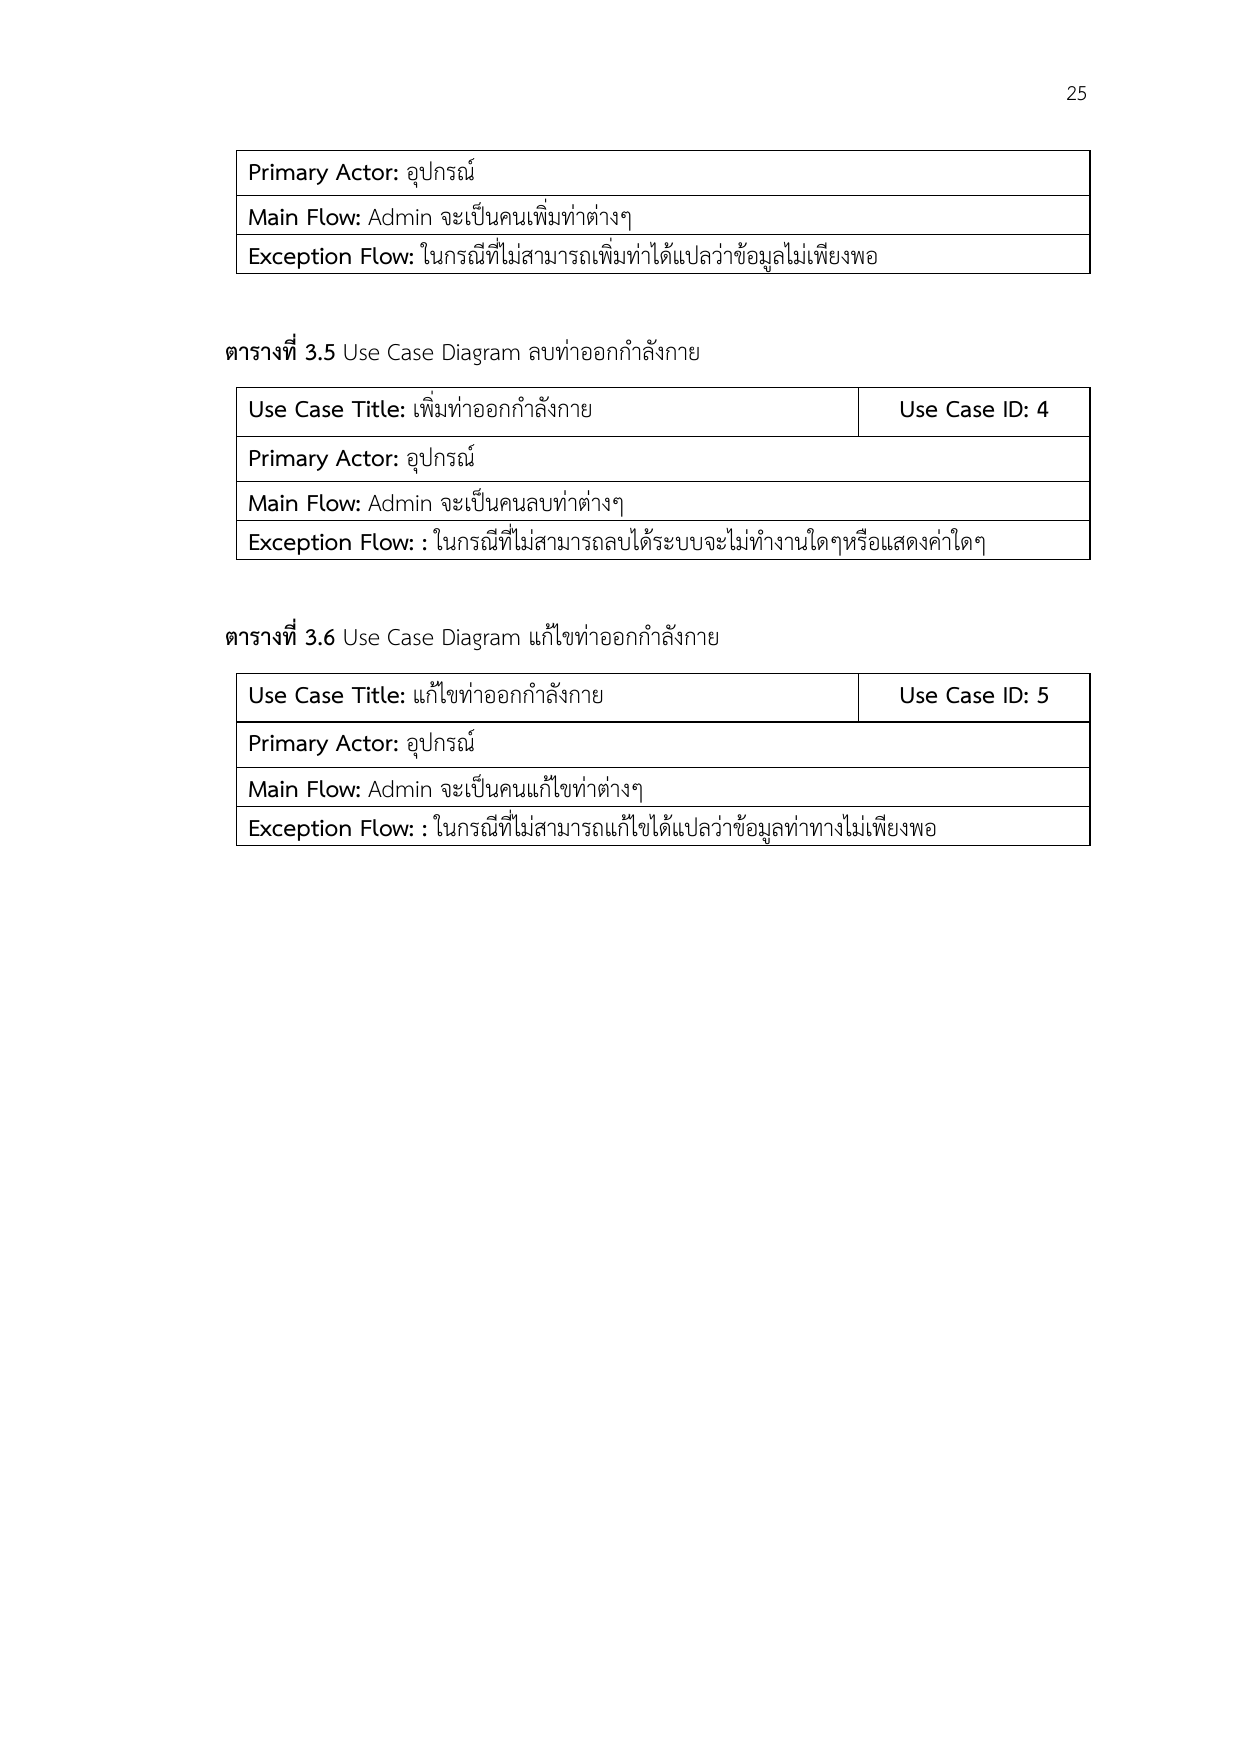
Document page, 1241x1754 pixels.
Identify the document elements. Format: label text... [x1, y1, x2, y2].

table_header Use Case Title: เพิ่มท่าออกกำลังกาย [237, 388, 858, 436]
table_cell Exception Flow: : ในกรณีที่ไม่สามารถแก้ไขได้แปลว่าข้อมูลท่าทางไม่เพียงพอ [237, 807, 1089, 844]
table_cell Main Flow: Admin จะเป็นคนลบท่าต่างๆ [237, 482, 1089, 520]
table_cell Main Flow: Admin จะเป็นคนแก้ไขท่าต่างๆ [237, 768, 1089, 806]
text ตารางที่ 3.5 Use Case Diagram ลบท่าออกกำลังกาย [225, 331, 1087, 368]
table_cell Primary Actor: อุปกรณ์ [237, 151, 1089, 195]
table_cell Primary Actor: อุปกรณ์ [237, 723, 1089, 767]
table_cell Exception Flow: ในกรณีที่ไม่สามารถเพิ่มท่าได้แปลว่าข้อมูลไม่เพียงพอ [237, 235, 1089, 273]
table_header Use Case ID: 5 [859, 674, 1089, 721]
table_cell Main Flow: Admin จะเป็นคนเพิ่มท่าต่างๆ [237, 196, 1089, 234]
text ตารางที่ 3.6 Use Case Diagram แก้ไขท่าออกกำลังกาย [225, 616, 1087, 654]
table_cell Primary Actor: อุปกรณ์ [237, 437, 1089, 481]
table_cell Exception Flow: : ในกรณีที่ไม่สามารถลบได้ระบบจะไม่ทำงานใดๆหรือแสดงค่าใดๆ [237, 521, 1089, 559]
table_header Use Case ID: 4 [859, 388, 1089, 436]
table_header Use Case Title: แก้ไขท่าออกกำลังกาย [237, 674, 858, 721]
